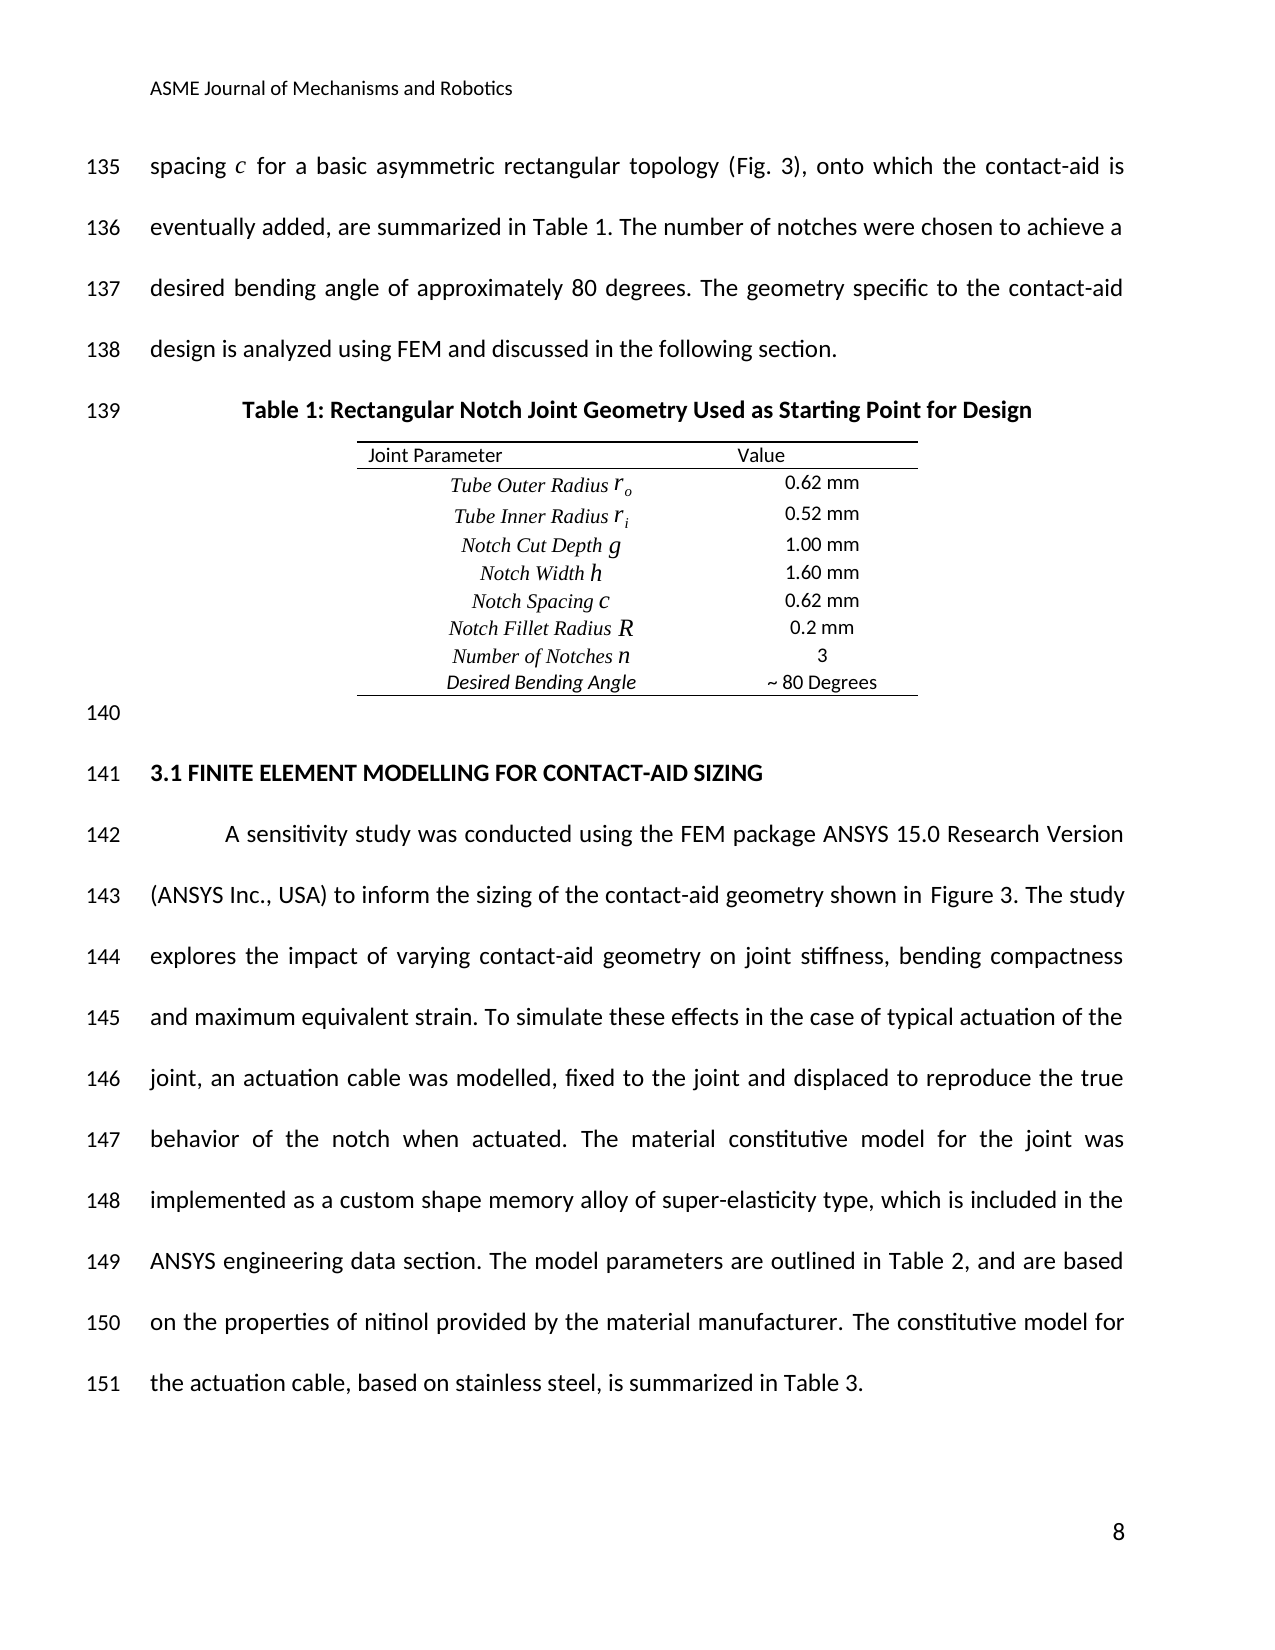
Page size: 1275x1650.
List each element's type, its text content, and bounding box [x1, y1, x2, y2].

table_cell Notch Spacing [357, 587, 726, 614]
table_cell 3 [726, 642, 918, 669]
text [150, 150, 1125, 364]
table_cell 1.60 mm [726, 559, 918, 587]
table_cell 0.62 mm [726, 469, 918, 500]
table_header Value [726, 443, 918, 468]
subtitle 3.1 FINITE ELEMENT MODELLING for Contact-Aid sizing [150, 757, 1125, 788]
table_cell Notch Width [357, 559, 726, 587]
table_cell 0.52 mm [726, 500, 918, 532]
table_cell 1.00 mm [726, 532, 918, 559]
table_cell 0.2 mm [726, 614, 918, 642]
table_cell Tube Inner Radius [357, 500, 726, 532]
table_cell Desired Bending Angle [357, 670, 726, 695]
table_cell Number of Notches [357, 642, 726, 669]
table_header Joint Parameter [357, 443, 726, 468]
table_cell 0.62 mm [726, 587, 918, 614]
table_cell Notch Cut Depth [357, 532, 726, 559]
text A sensitivity study was conducted using the FEM package ANSYS 15.0 Research Version (ANSYS Inc., USA) to inform the sizing of the contact-aid geometry shown in Fig. 3. The study explores the impact of varying contact-aid geometry on joint stiffness, bending compactness and maximum equivalent strain. To simulate these effects in the case of typical actuation of the joint, an actuation cable was modelled, fixed to the joint and displaced to reproduce the true behavior of the notch when actuated. The material constitutive model for the joint was implemented as a custom shape memory alloy of super-elasticity type, which is included in the ANSYS engineering data section. The model parameters are outlined in Table 2, and are based on the properties of nitinol provided by the material manufacturer. The constitutive model for the actuation cable, based on stainless steel, is summarized in Table 3. [150, 818, 1125, 1398]
table_cell Notch Fillet Radius [357, 614, 726, 642]
table_cell ~ 80 Degrees [726, 670, 918, 695]
table_cell Tube Outer Radius [357, 469, 726, 500]
